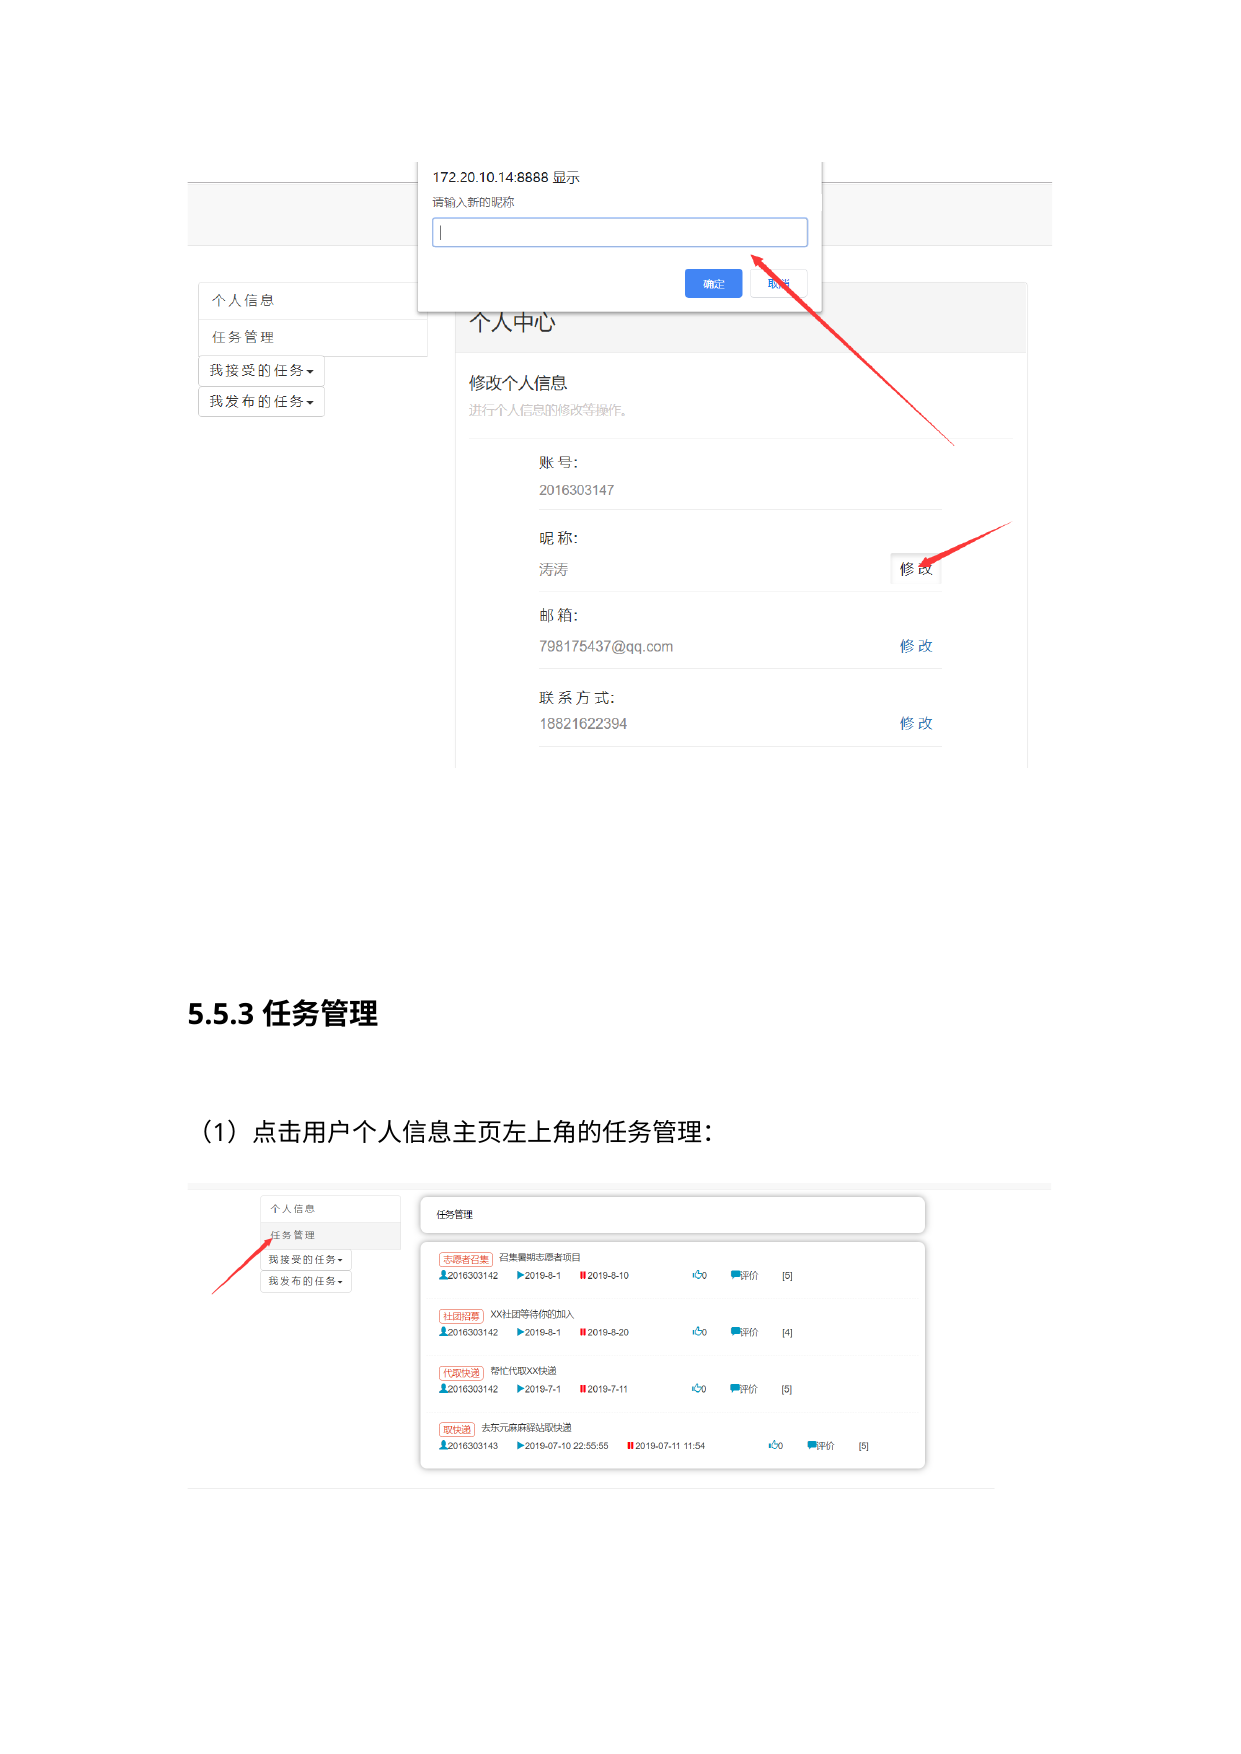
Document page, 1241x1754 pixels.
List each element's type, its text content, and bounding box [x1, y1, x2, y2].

picture [187, 1183, 1052, 1521]
subtitle 5.5.3 任务管理 [187, 980, 1053, 1045]
text （1）点击用户个人信息主页左上角的任务管理： [187, 1098, 1053, 1163]
picture [187, 162, 1053, 768]
